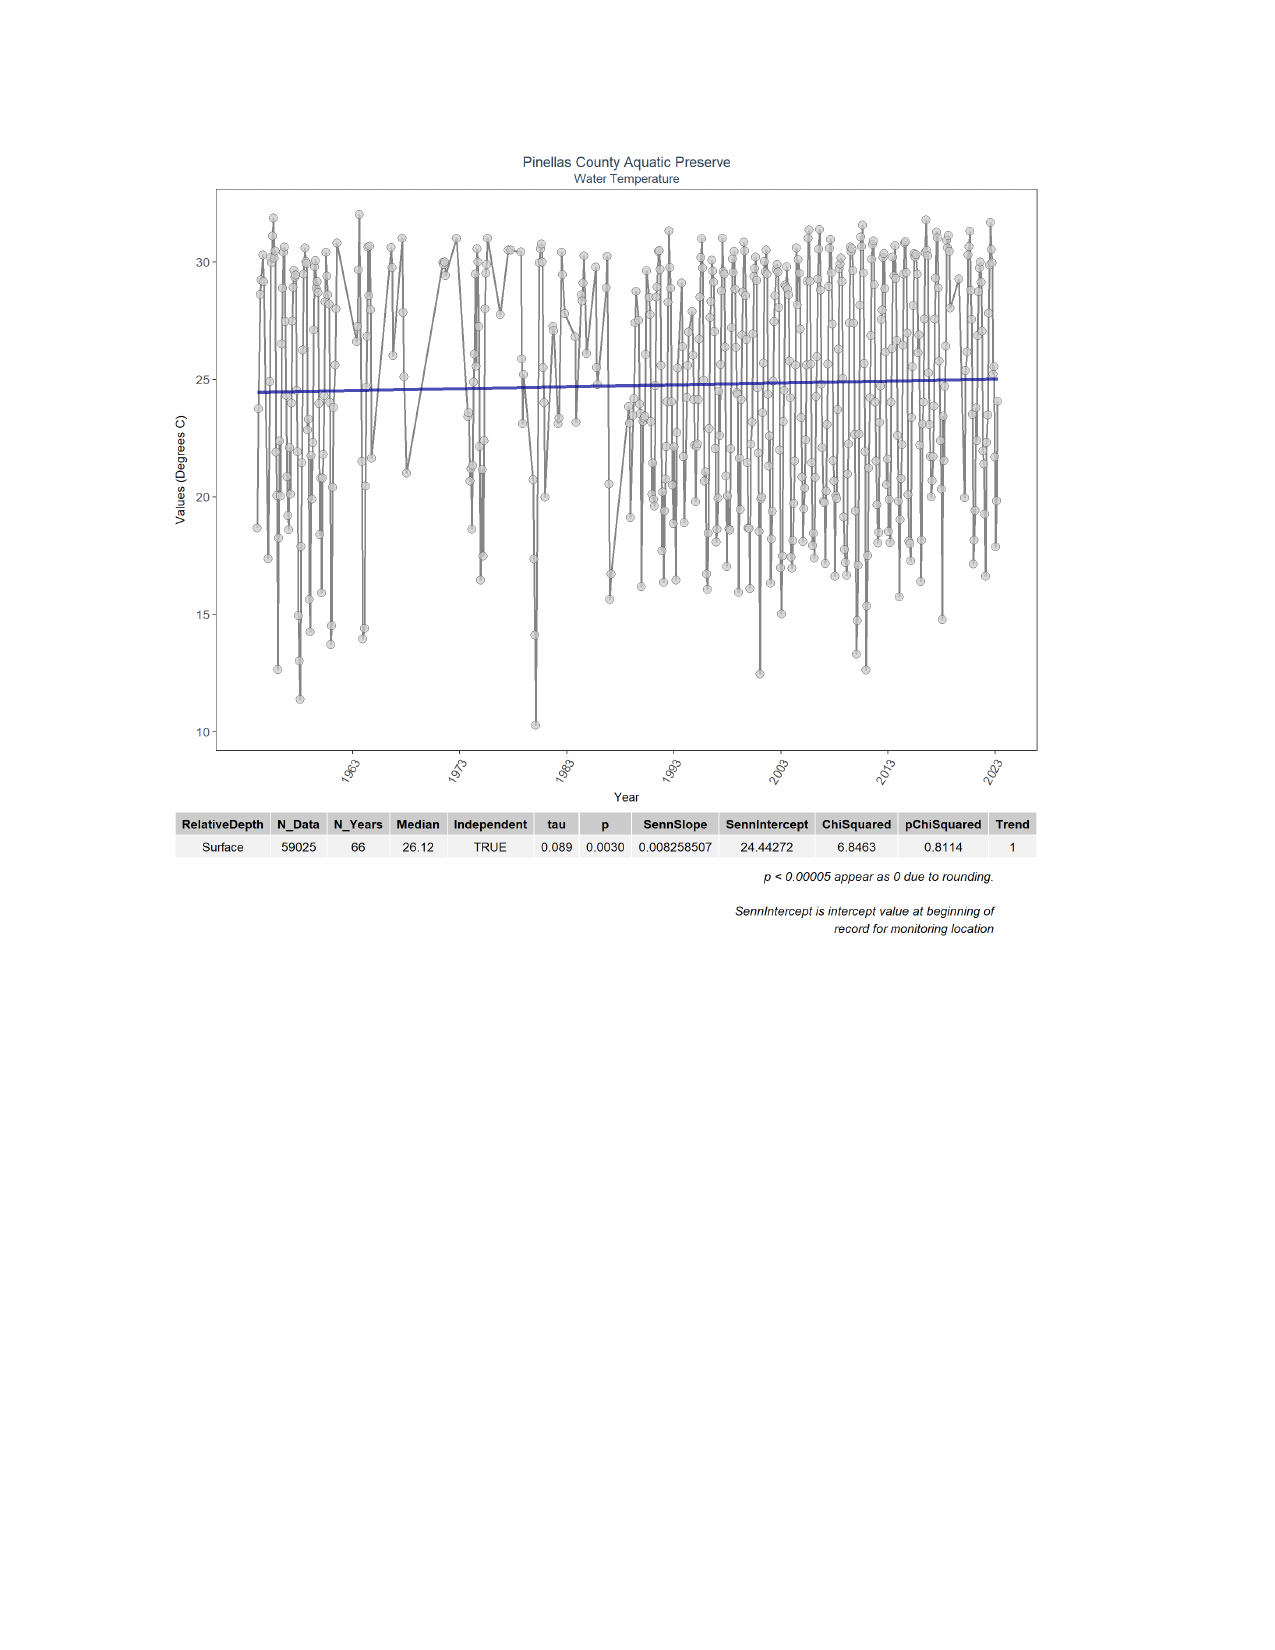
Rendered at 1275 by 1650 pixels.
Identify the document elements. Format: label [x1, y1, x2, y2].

picture [168, 150, 1044, 938]
